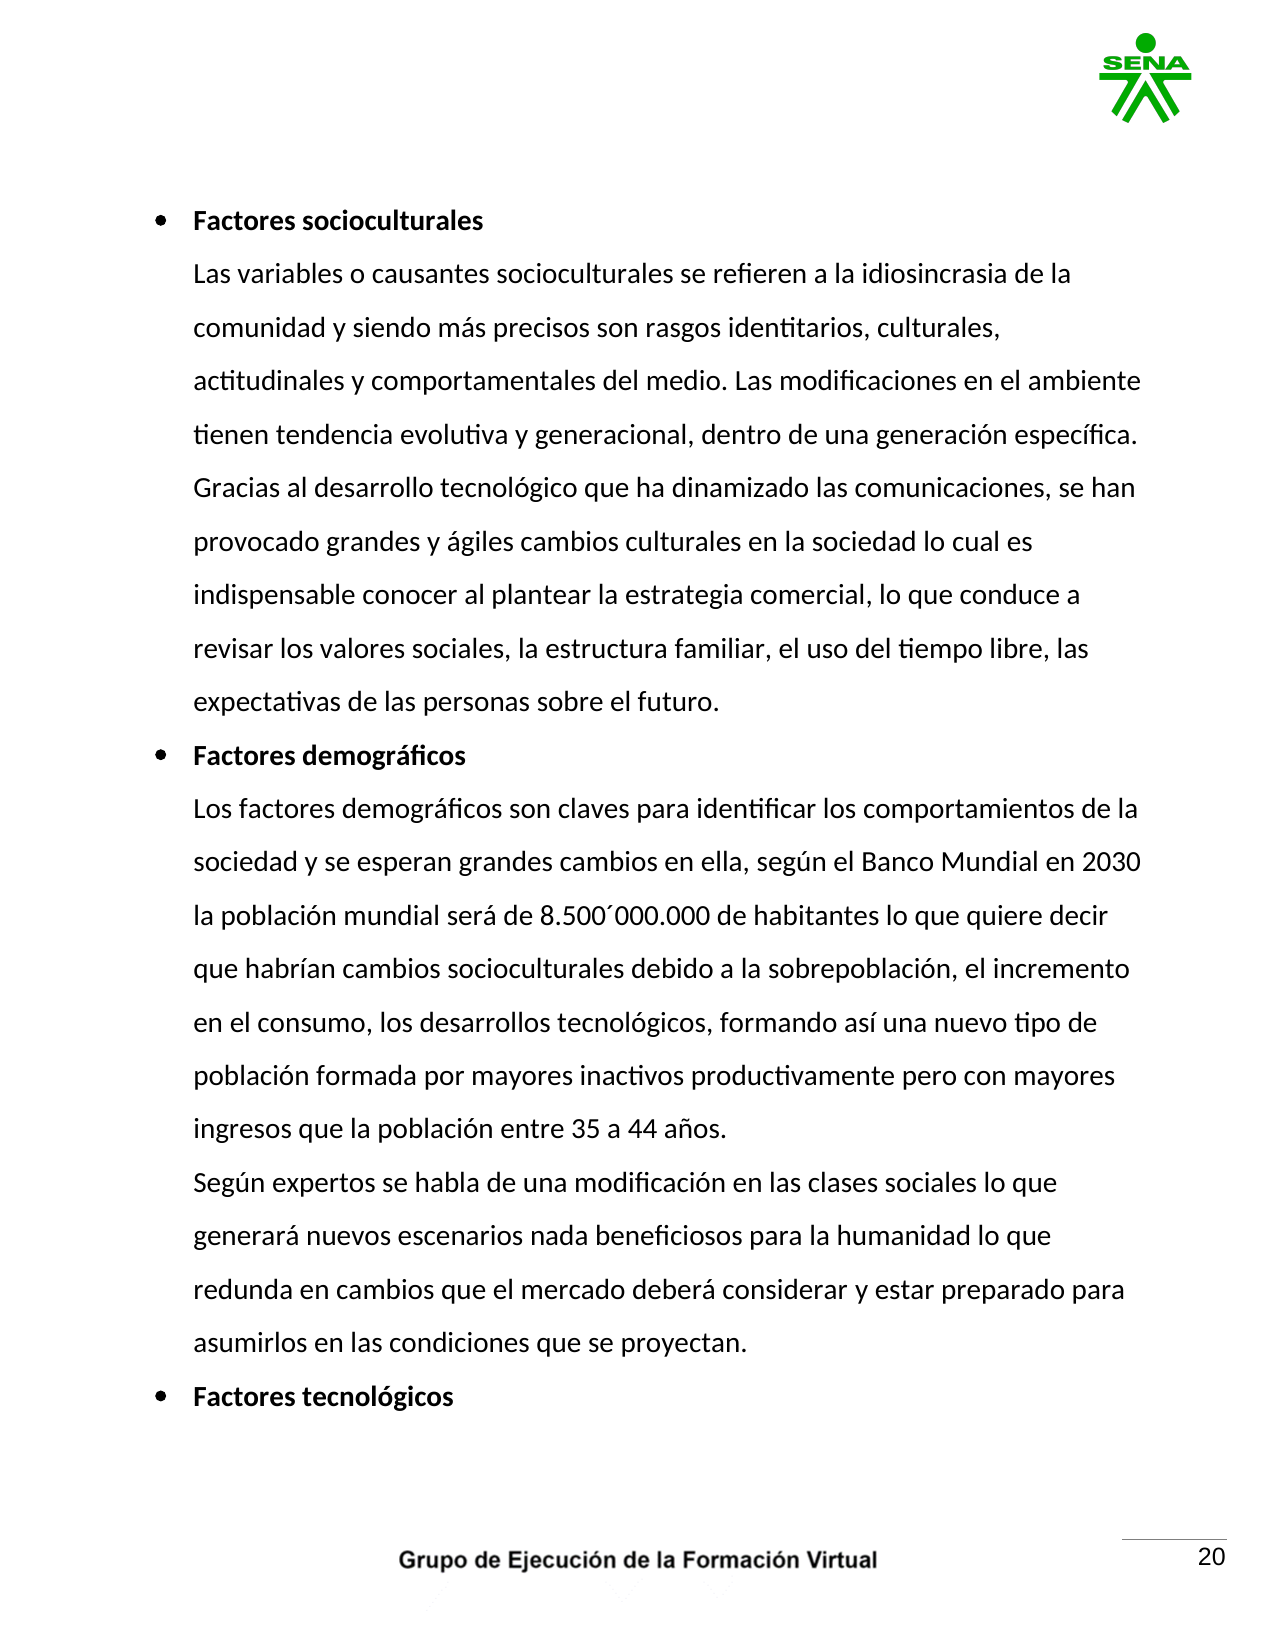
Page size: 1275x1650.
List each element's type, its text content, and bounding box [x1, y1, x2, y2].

list Las variables o causantes socioculturales se refieren a la idiosincrasia de la comunidad y siendo más precisos son rasgos identitarios, culturales, actitudinales y comportamentales del medio. Las modificaciones en el ambiente tienen tendencia evolutiva y generacional, dentro de una generación específica. [193, 256, 1157, 452]
list Factores socioculturales [156, 202, 1157, 238]
list Según expertos se habla de una modificación en las clases sociales lo que generará nuevos escenarios nada beneficiosos para la humanidad lo que redunda en cambios que el mercado deberá considerar y estar preparado para asumirlos en las condiciones que se proyectan. [193, 1164, 1157, 1360]
list Factores demográficos [156, 737, 1157, 772]
list Factores tecnológicos [156, 1378, 1157, 1413]
picture [0, 1500, 1275, 1611]
picture [1099, 33, 1192, 123]
list Los factores demográficos son claves para identificar los comportamientos de la sociedad y se esperan grandes cambios en ella, según el Banco Mundial en 2030 la población mundial será de 8.500´000.000 de habitantes lo que quiere decir que habrían cambios socioculturales debido a la sobrepoblación, el incremento en el consumo, los desarrollos tecnológicos, formando así una nuevo tipo de población formada por mayores inactivos productivamente pero con mayores ingresos que la población entre 35 a 44 años. [193, 790, 1157, 1146]
list Gracias al desarrollo tecnológico que ha dinamizado las comunicaciones, se han provocado grandes y ágiles cambios culturales en la sociedad lo cual es indispensable conocer al plantear la estrategia comercial, lo que conduce a revisar los valores sociales, la estructura familiar, el uso del tiempo libre, las expectativas de las personas sobre el futuro. [193, 469, 1157, 719]
